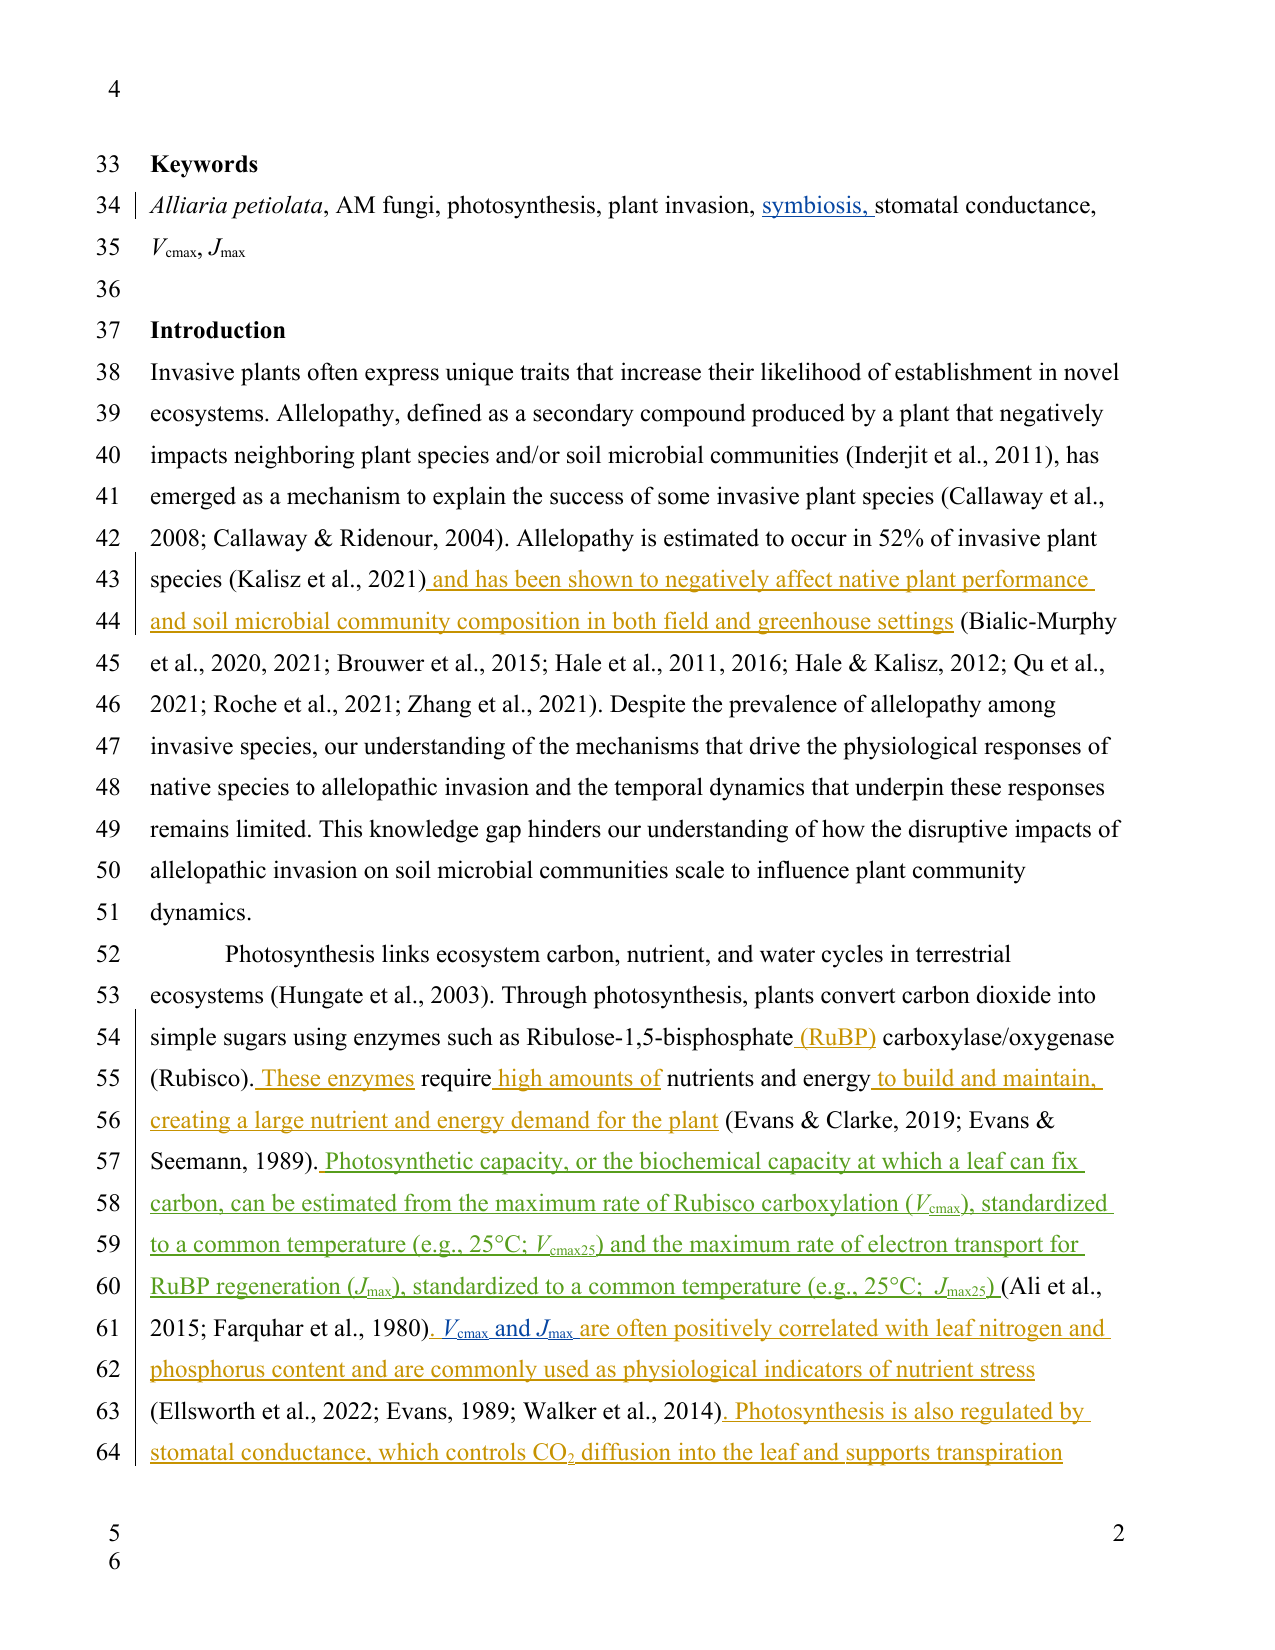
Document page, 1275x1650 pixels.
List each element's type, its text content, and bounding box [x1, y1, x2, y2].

text Alliaria petiolata, AM fungi, photosynthesis, plant invasion, stomatal conductance, Vcmax, Jmax [150, 192, 1125, 261]
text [150, 940, 1125, 1466]
text Keywords [150, 150, 1125, 178]
text Invasive plants often express unique traits that increase their likelihood of establishment in novel ecosystems. Allelopathy, defined as a secondary compound produced by a plant that negatively impacts neighboring plant species and/or soil microbial communities , has emerged as a mechanism to explain the success of some invasive plant species . Allelopathy is estimated to occur in 52% of invasive plant species . Despite the prevalence of allelopathy among invasive species, our understanding of the mechanisms that drive the physiological responses of native species to allelopathic invasion and the temporal dynamics that underpin these responses remains limited. This knowledge gap hinders our understanding of how the disruptive impacts of allelopathic invasion on soil microbial communities scale to influence plant community dynamics. [150, 358, 1125, 926]
text Introduction [150, 316, 1125, 344]
